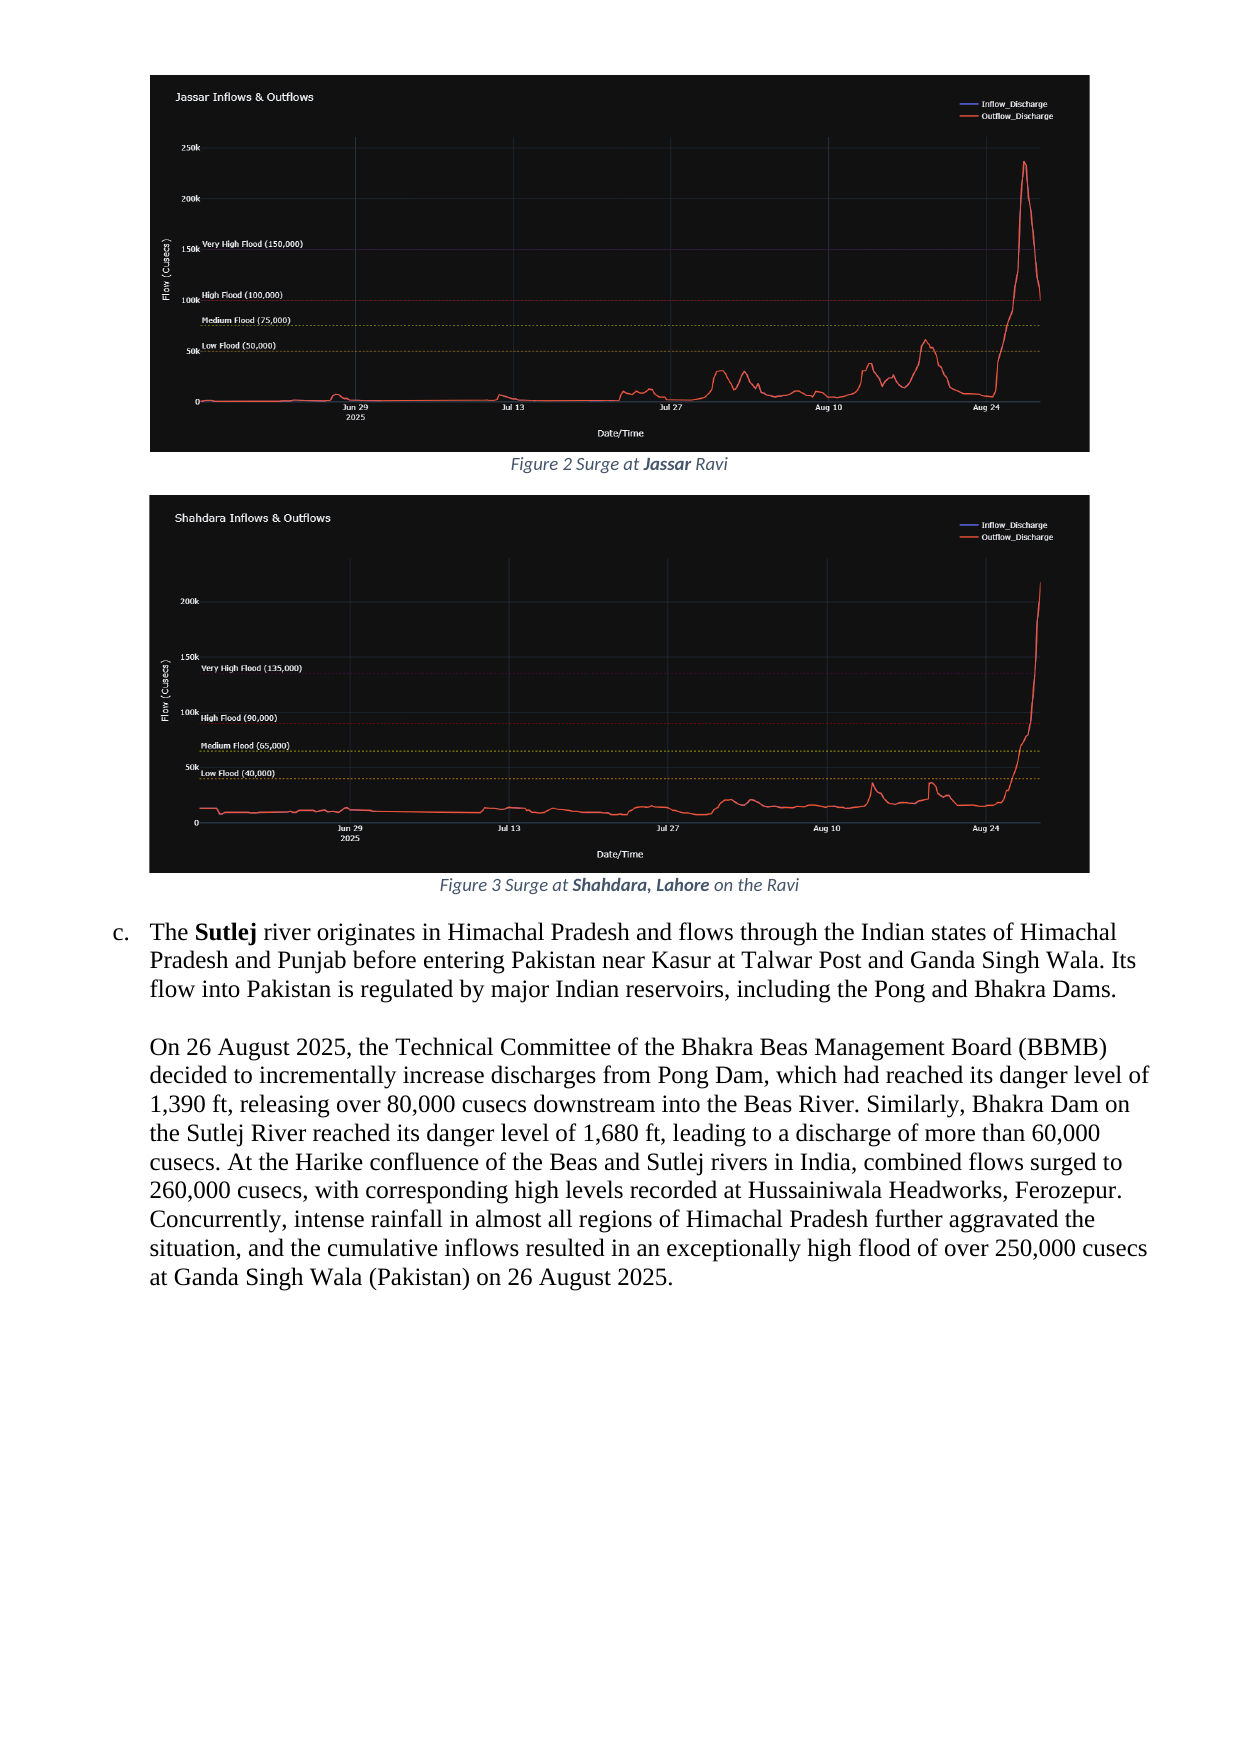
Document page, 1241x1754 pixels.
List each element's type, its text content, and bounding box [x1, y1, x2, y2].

list The Sutlej river originates in Himachal Pradesh and flows through the Indian states of Himachal Pradesh and Punjab before entering Pakistan near Kasur at Talwar Post and Ganda Singh Wala. Its flow into Pakistan is regulated by major Indian reservoirs, including the Pong and Bhakra Dams. [112, 917, 1165, 1003]
text Concurrently, intense rainfall in almost all regions of Himachal Pradesh further aggravated the situation, and the cumulative inflows resulted in an exceptionally high flood of over 250,000 cusecs at Ganda Singh Wala (Pakistan) on 26 August 2025. [149, 1204, 1165, 1290]
text Figure 3 Surge at Shahdara, Lahore on the Ravi [75, 873, 1165, 896]
picture [150, 75, 1090, 452]
text Figure 2 Surge at Jassar Ravi [75, 452, 1165, 475]
text On 26 August 2025, the Technical Committee of the Bhakra Beas Management Board (BBMB) decided to incrementally increase discharges from Pong Dam, which had reached its danger level of 1,390 ft, releasing over 80,000 cusecs downstream into the Beas River. Similarly, Bhakra Dam on the Sutlej River reached its danger level of 1,680 ft, leading to a discharge of more than 60,000 cusecs. At the Harike confluence of the Beas and Sutlej rivers in India, combined flows surged to 260,000 cusecs, with corresponding high levels recorded at Hussainiwala Headworks, Ferozepur. [149, 1032, 1165, 1204]
picture [149, 495, 1090, 873]
